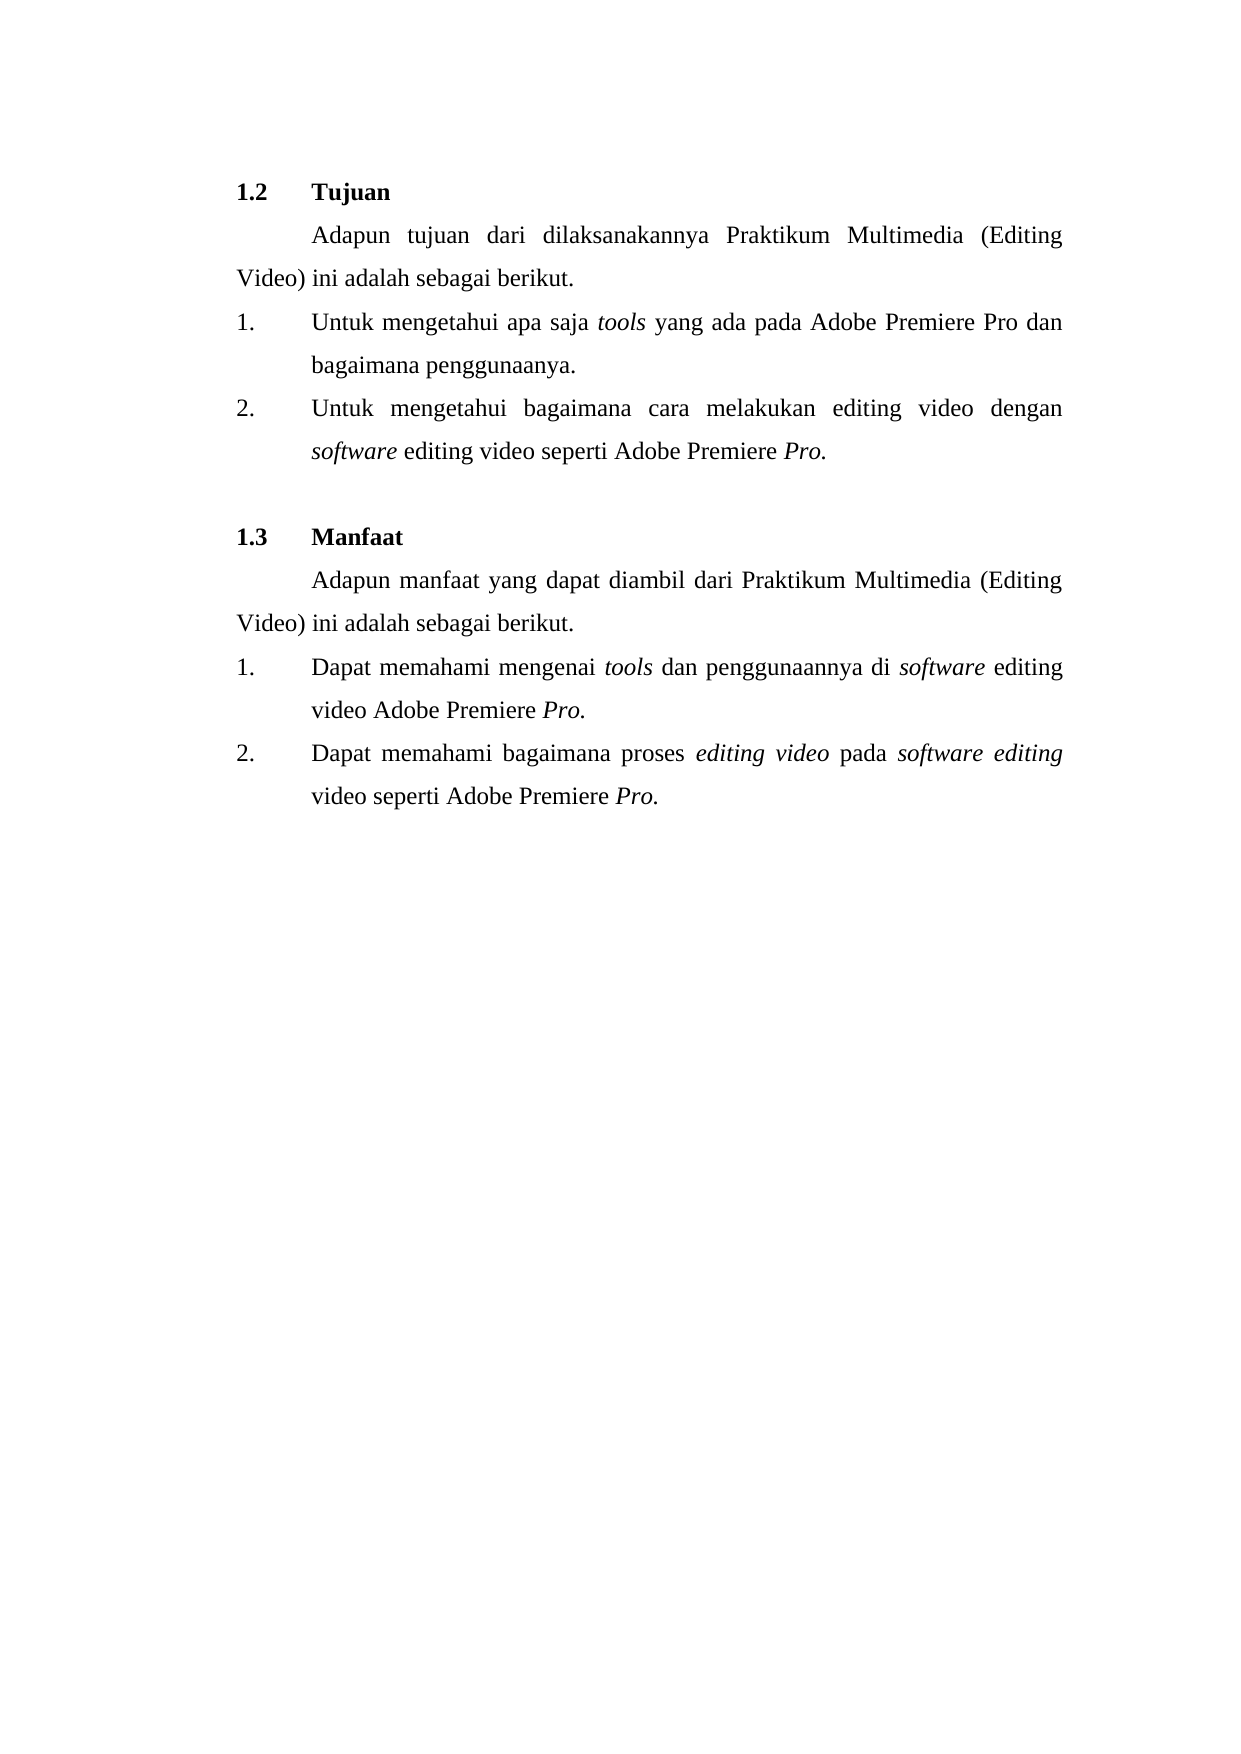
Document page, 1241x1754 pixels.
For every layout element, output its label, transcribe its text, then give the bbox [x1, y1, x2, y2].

list Manfaat [236, 522, 1063, 551]
list Dapat memahami bagaimana proses editing video pada software editing video seperti Adobe Premiere Pro. [236, 738, 1063, 810]
list Tujuan [236, 177, 1063, 206]
text Adapun tujuan dari dilaksanakannya Praktikum Multimedia (Editing Video) ini adalah sebagai berikut. [236, 220, 1063, 292]
text Adapun manfaat yang dapat diambil dari Praktikum Multimedia (Editing Video) ini adalah sebagai berikut. [236, 565, 1063, 637]
list Untuk mengetahui bagaimana cara melakukan editing video dengan software editing video seperti Adobe Premiere Pro. [236, 393, 1063, 465]
list Untuk mengetahui apa saja tools yang ada pada Adobe Premiere Pro dan bagaimana penggunaanya. [236, 307, 1063, 378]
list Dapat memahami mengenai tools dan penggunaannya di software editing video Adobe Premiere Pro. [236, 652, 1063, 723]
